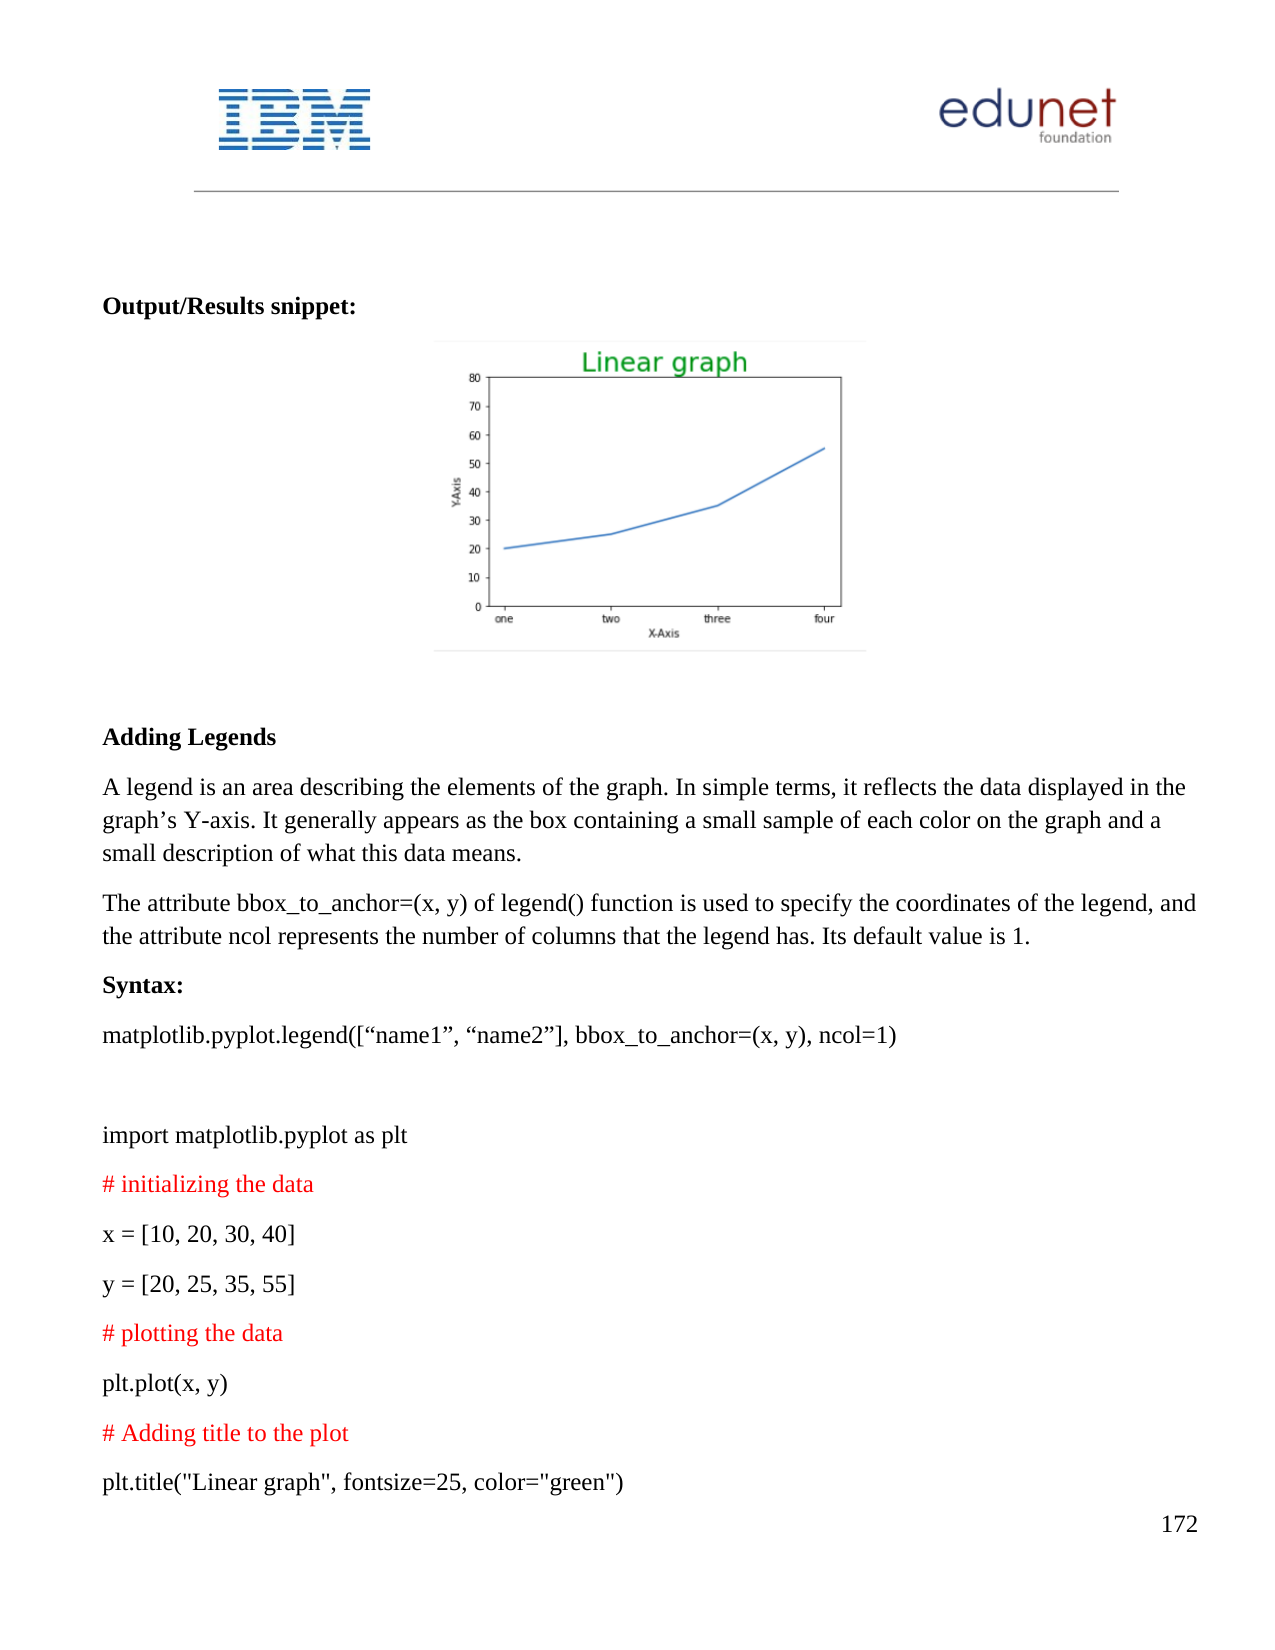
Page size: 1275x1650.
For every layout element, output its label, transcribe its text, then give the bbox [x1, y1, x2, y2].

picture [433, 340, 867, 652]
text # initializing the data [102, 1169, 1198, 1198]
text plt.plot(x, y) [102, 1368, 1198, 1397]
text matplotlib.pyplot.legend([“name1”, “name2”], bbox_to_anchor=(x, y), ncol=1) [102, 1020, 1198, 1049]
text The attribute bbox_to_anchor=(x, y) of legend() function is used to specify the coordinates of the legend, and the attribute ncol represents the number of columns that the legend has. Its default value is 1. [102, 888, 1198, 950]
text y = [20, 25, 35, 55] [102, 1269, 1198, 1297]
text Output/Results snippet: [102, 291, 1198, 320]
text # Adding title to the plot [102, 1418, 1198, 1447]
picture [218, 89, 371, 150]
text Syntax: [102, 971, 1198, 999]
text plt.title("Linear graph", fontsize=25, color="green") [102, 1467, 1198, 1496]
text import matplotlib.pyplot as plt [102, 1120, 1198, 1148]
text A legend is an area describing the elements of the graph. In simple terms, it reflects the data displayed in the graph’s Y-axis. It generally appears as the box containing a small sample of each color on the graph and a small description of what this data means. [102, 772, 1198, 867]
picture [937, 78, 1121, 150]
text x = [10, 20, 30, 40] [102, 1219, 1198, 1248]
text # plotting the data [102, 1318, 1198, 1347]
text Adding Legends [102, 722, 1198, 751]
